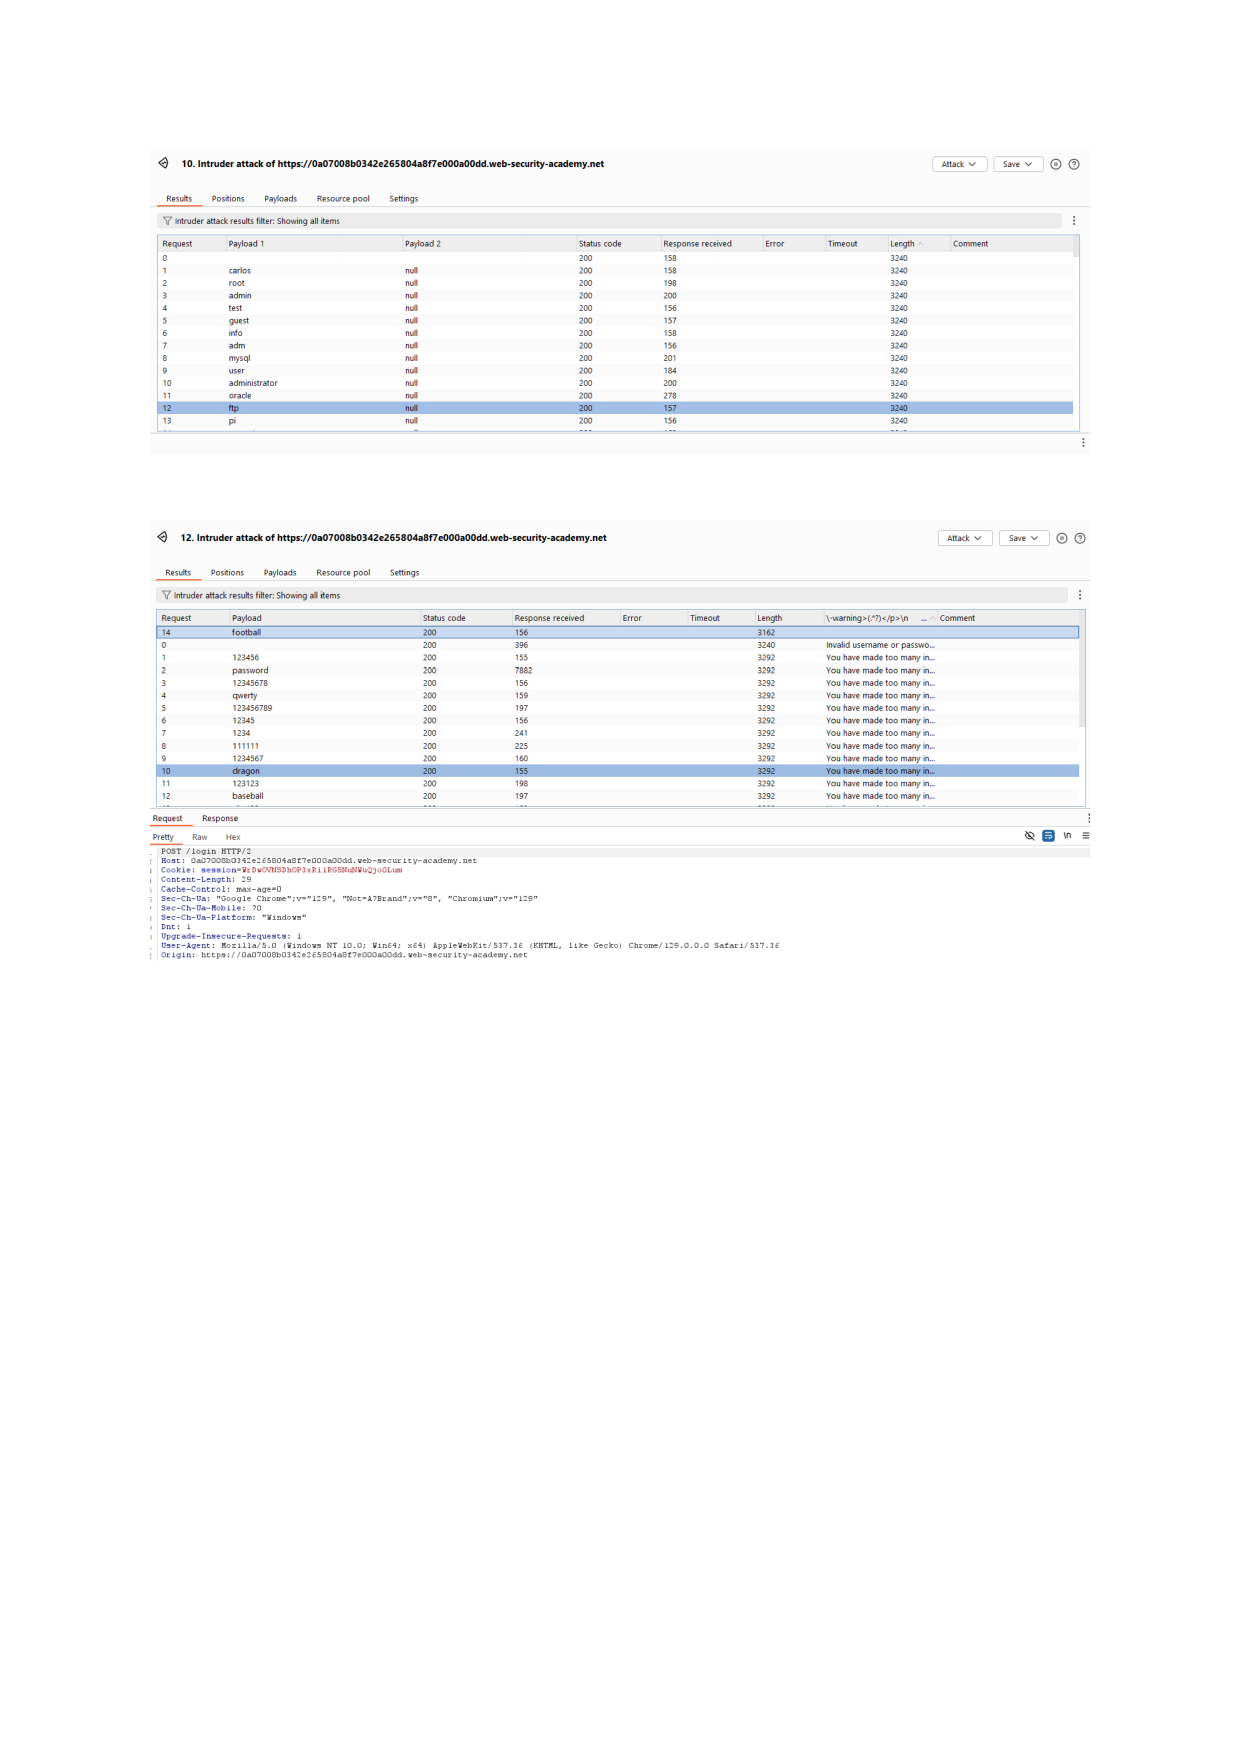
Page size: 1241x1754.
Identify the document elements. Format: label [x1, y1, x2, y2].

picture [150, 150, 1091, 455]
picture [150, 520, 1091, 961]
